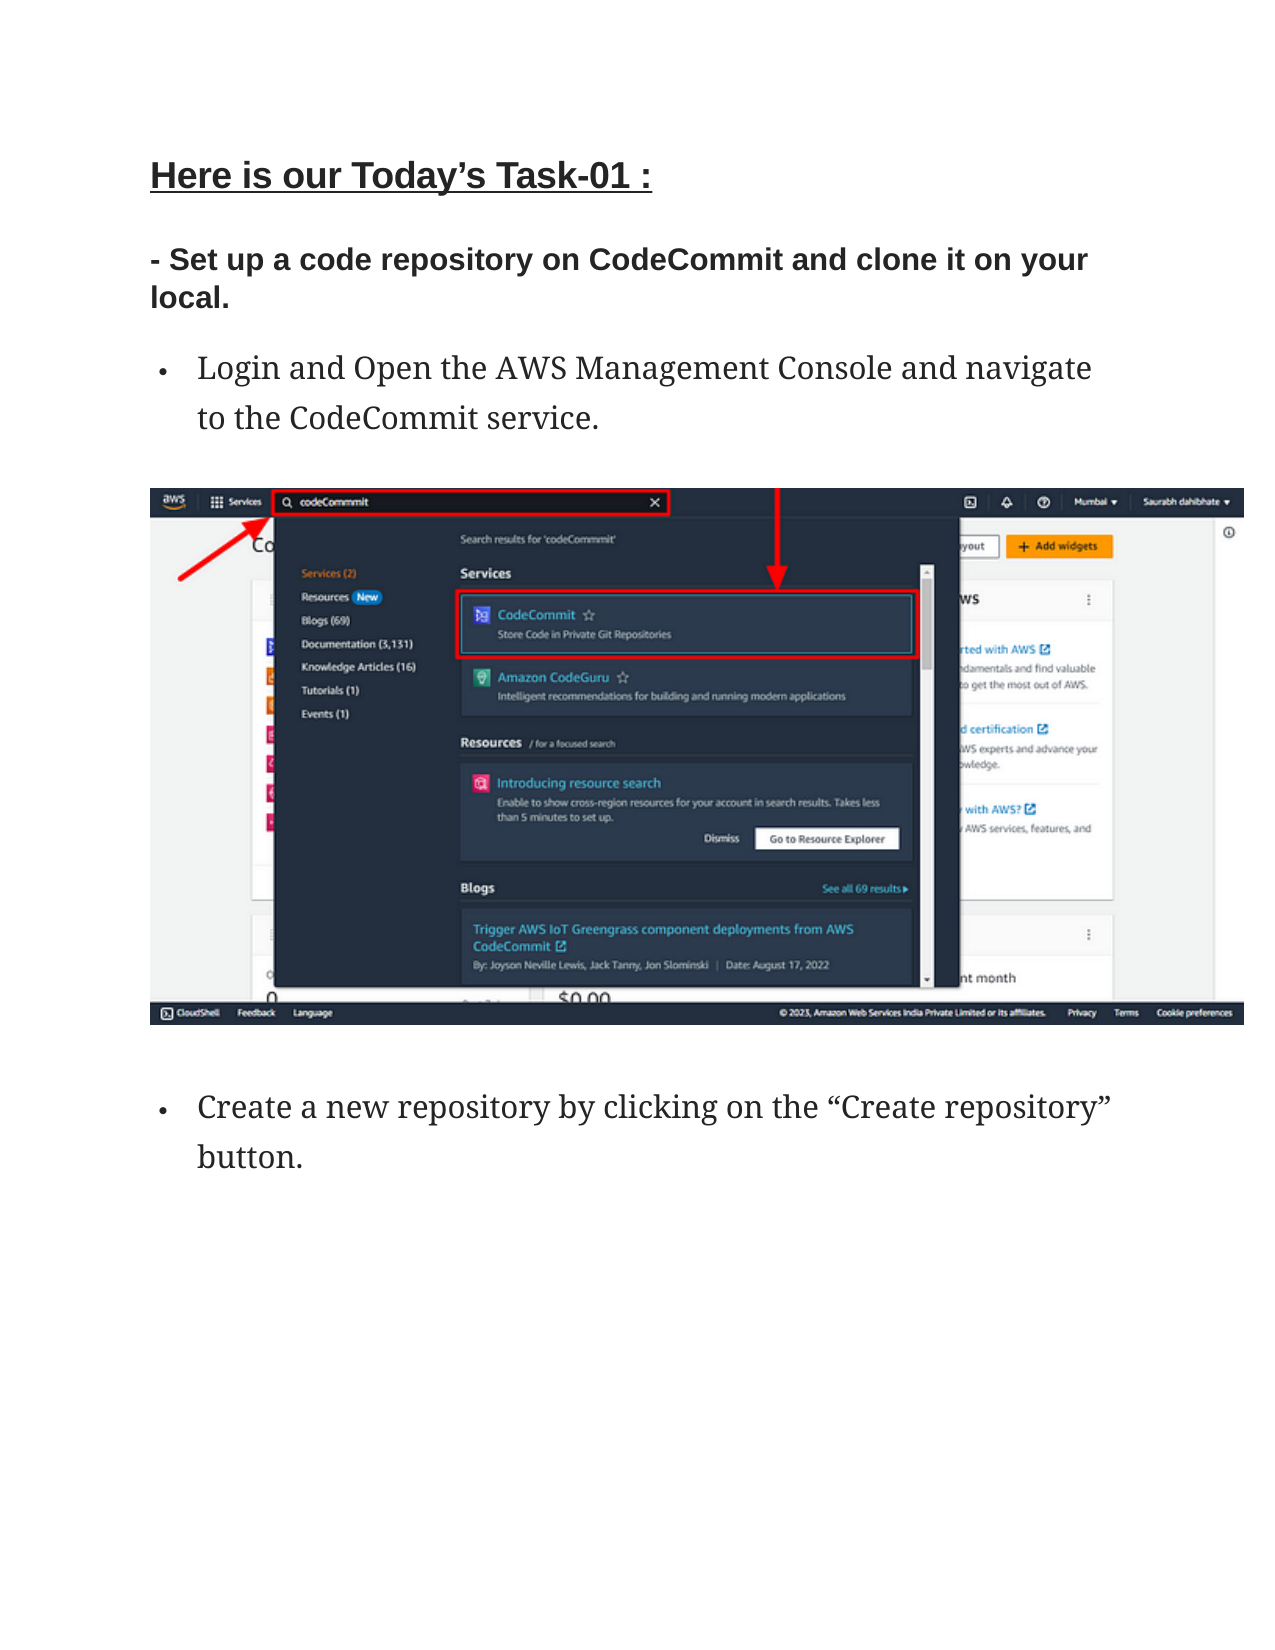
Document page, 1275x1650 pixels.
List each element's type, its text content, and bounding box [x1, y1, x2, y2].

list Login and Open the AWS Management Console and navigate to the CodeCommit service. [159, 338, 1125, 488]
picture [150, 488, 1244, 1025]
subtitle - Set up a code repository on CodeCommit and clone it on your local. [150, 240, 1125, 315]
list Create a new repository by clicking on the “Create repository” button. [159, 1078, 1125, 1178]
subtitle Here is our Today’s Task-01 : [150, 150, 1125, 197]
